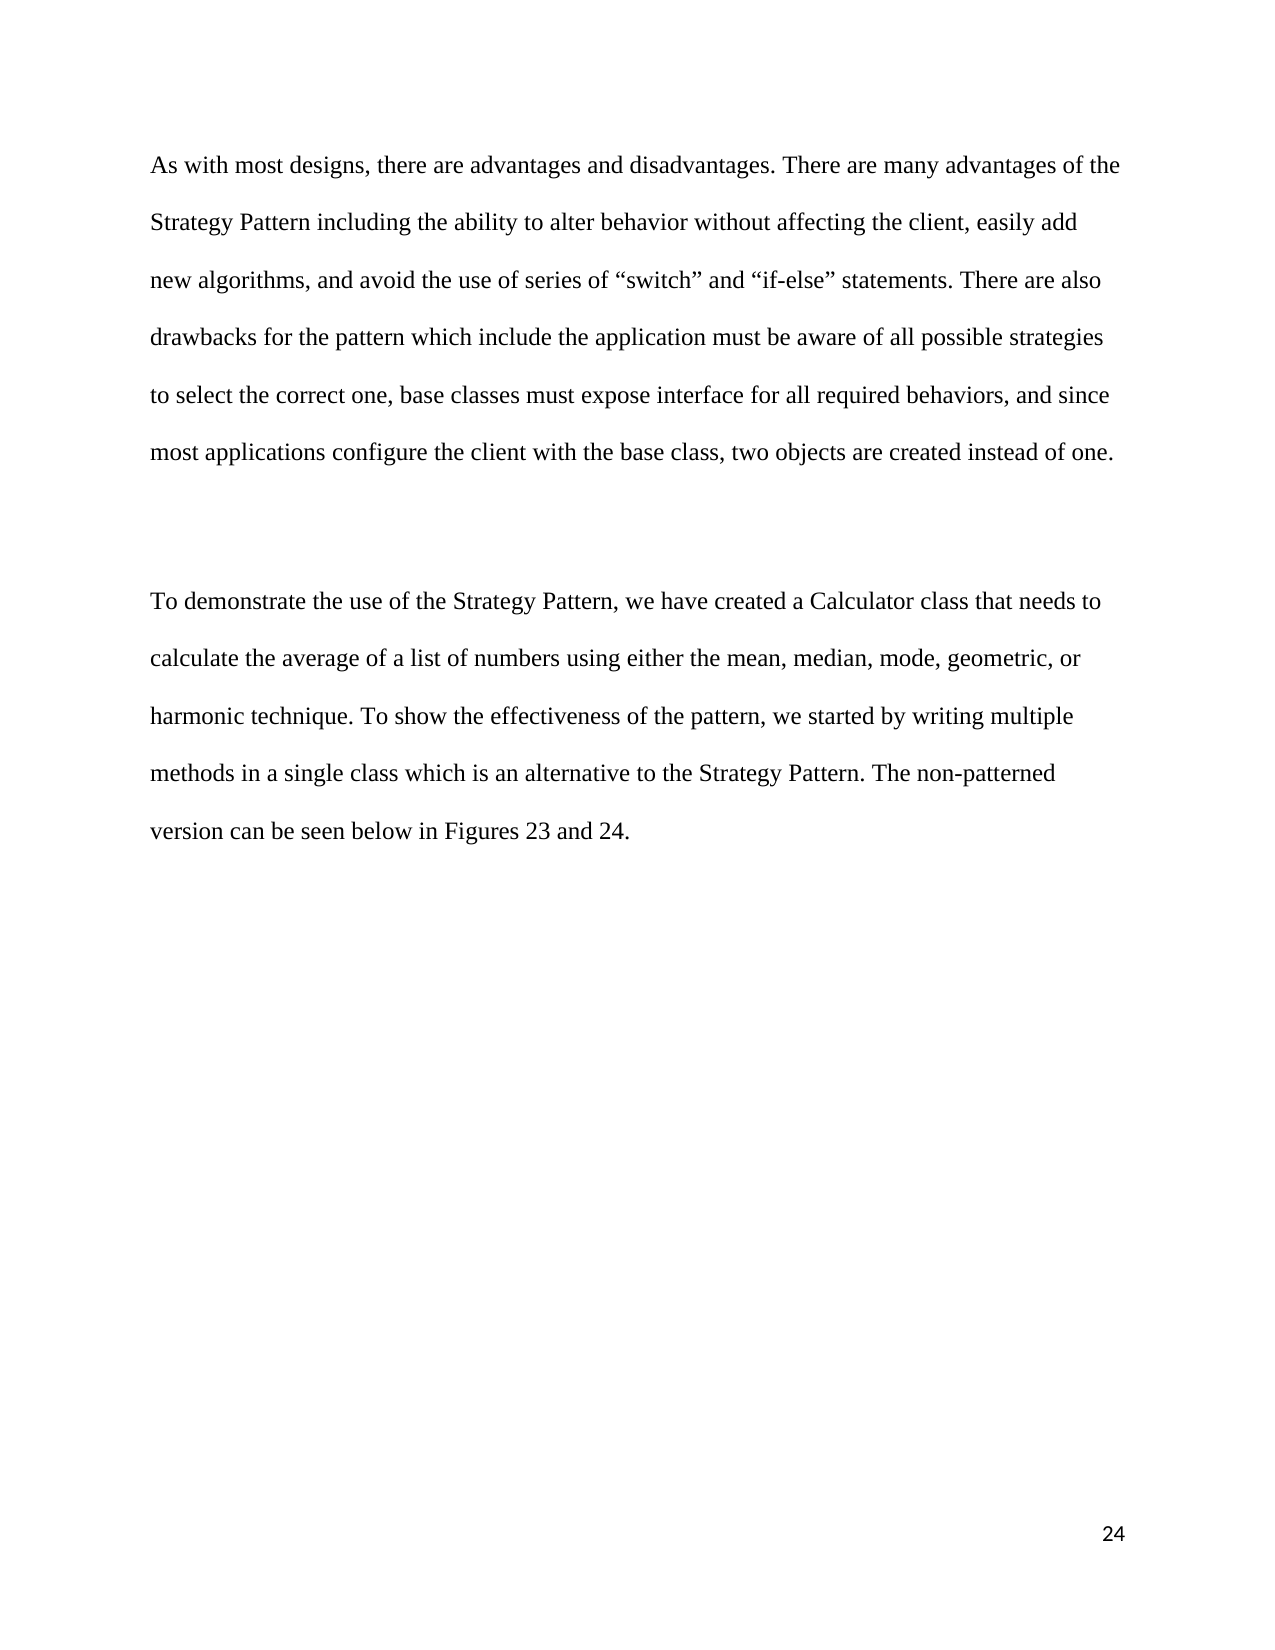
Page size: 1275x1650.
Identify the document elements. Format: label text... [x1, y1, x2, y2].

text As with most designs, there are advantages and disadvantages. There are many advantages of the Strategy Pattern including the ability to alter behavior without affecting the client, easily add new algorithms, and avoid the use of series of “switch” and “if-else” statements. There are also drawbacks for the pattern which include the application must be aware of all possible strategies to select the correct one, base classes must expose interface for all required behaviors, and since most applications configure the client with the base class, two objects are created instead of one. [150, 150, 1125, 466]
text To demonstrate the use of the Strategy Pattern, we have created a Calculator class that needs to calculate the average of a list of numbers using either the mean, median, mode, geometric, or harmonic technique. To show the effectiveness of the pattern, we started by writing multiple methods in a single class which is an alternative to the Strategy Pattern. The non-patterned version can be seen below in Figures 23 and 24. [150, 586, 1125, 844]
